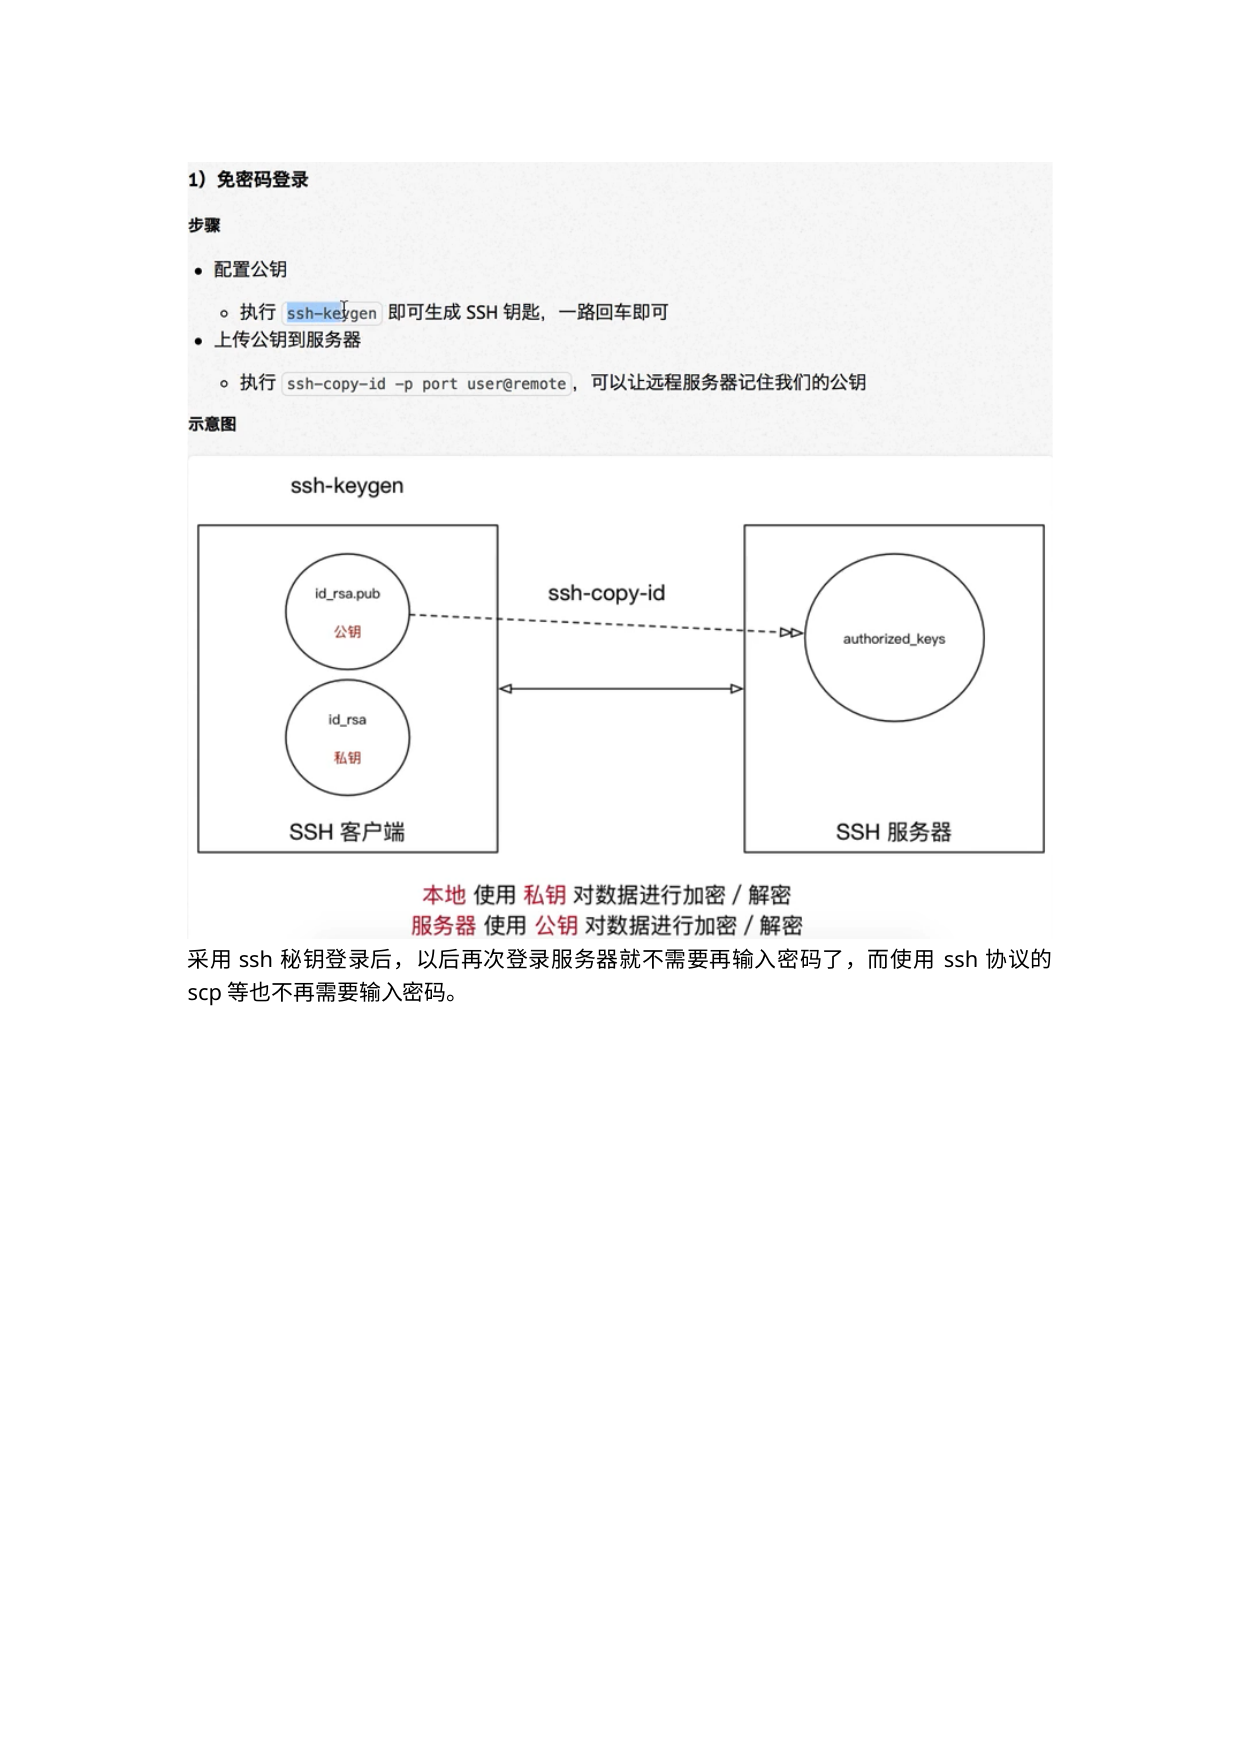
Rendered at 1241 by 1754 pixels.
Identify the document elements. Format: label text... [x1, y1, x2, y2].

picture [187, 162, 1053, 939]
text 采用 ssh 秘钥登录后，以后再次登录服务器就不需要再输入密码了，而使用 ssh 协议的 scp 等也不再需要输入密码。 [187, 942, 1053, 1007]
